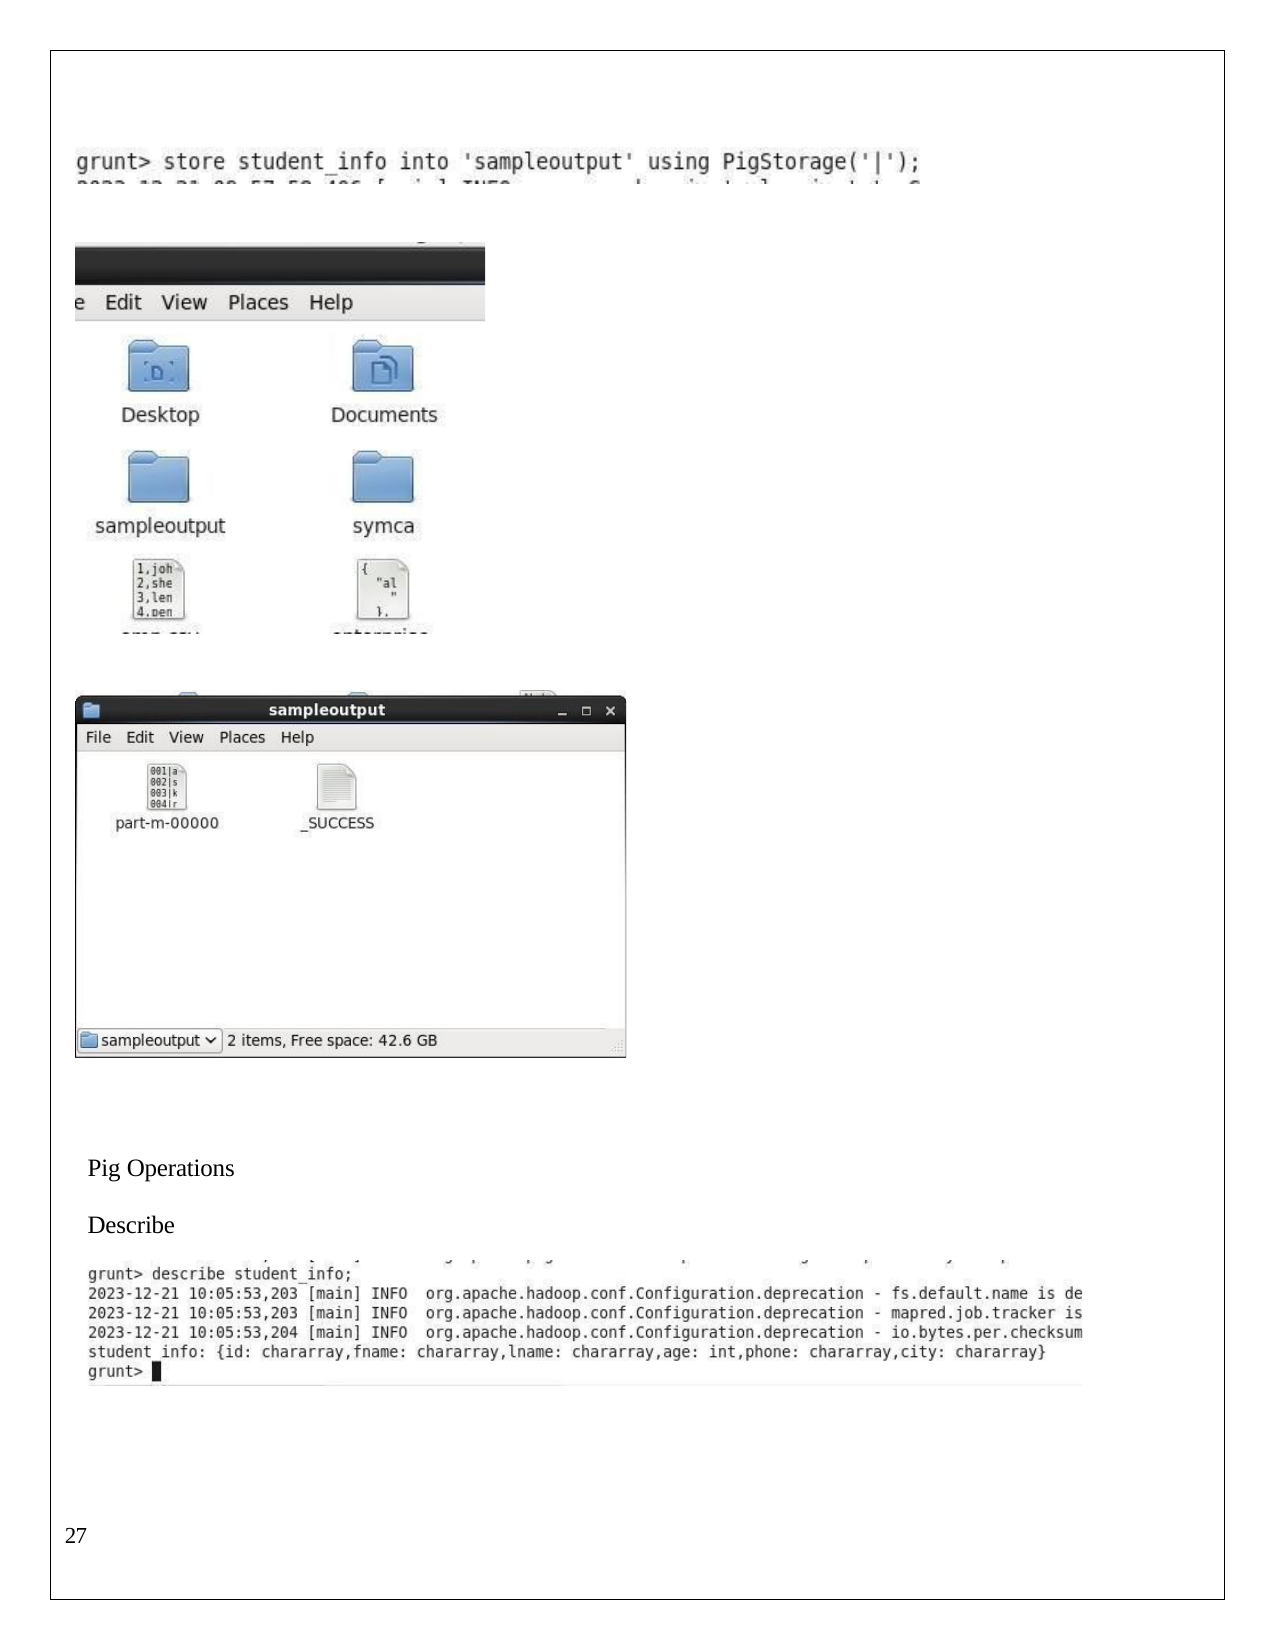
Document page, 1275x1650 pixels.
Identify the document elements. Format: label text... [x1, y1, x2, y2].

text Pig Operations Describe [87, 1153, 317, 1238]
picture [87, 1260, 1083, 1386]
picture [75, 147, 920, 184]
picture [75, 690, 627, 1059]
picture [75, 242, 486, 634]
